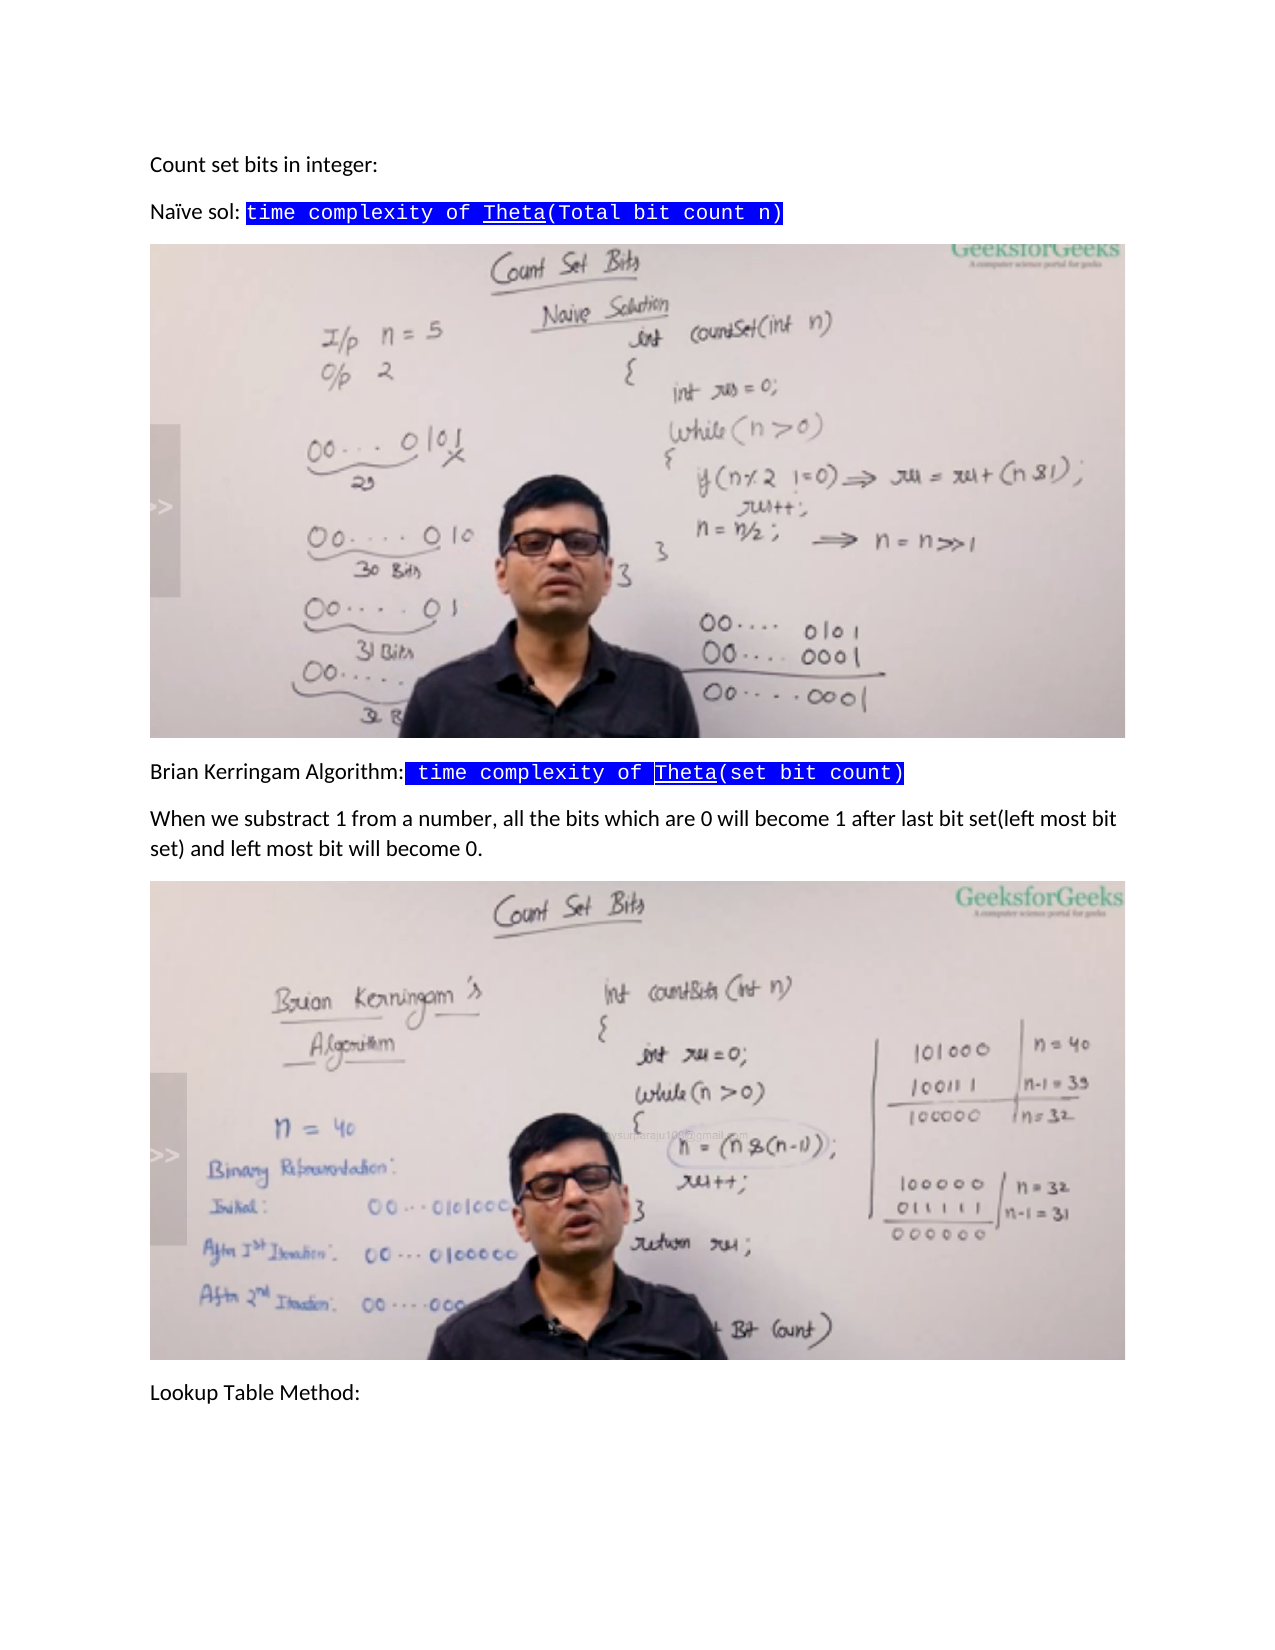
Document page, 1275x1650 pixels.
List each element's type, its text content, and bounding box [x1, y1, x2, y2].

text Brian Kerringam Algorithm: time complexity of Theta(set bit count) [150, 757, 1125, 785]
text When we substract 1 from a number, all the bits which are 0 will become 1 after last bit set(left most bit set) and left most bit will become 0. [150, 804, 1125, 862]
text Count set bits in integer: [150, 150, 1125, 178]
picture [150, 244, 1125, 738]
text Naïve sol: time complexity of Theta(Total bit count n) [150, 197, 1125, 225]
picture [150, 881, 1125, 1360]
text Lookup Table Method: [150, 1378, 1125, 1406]
